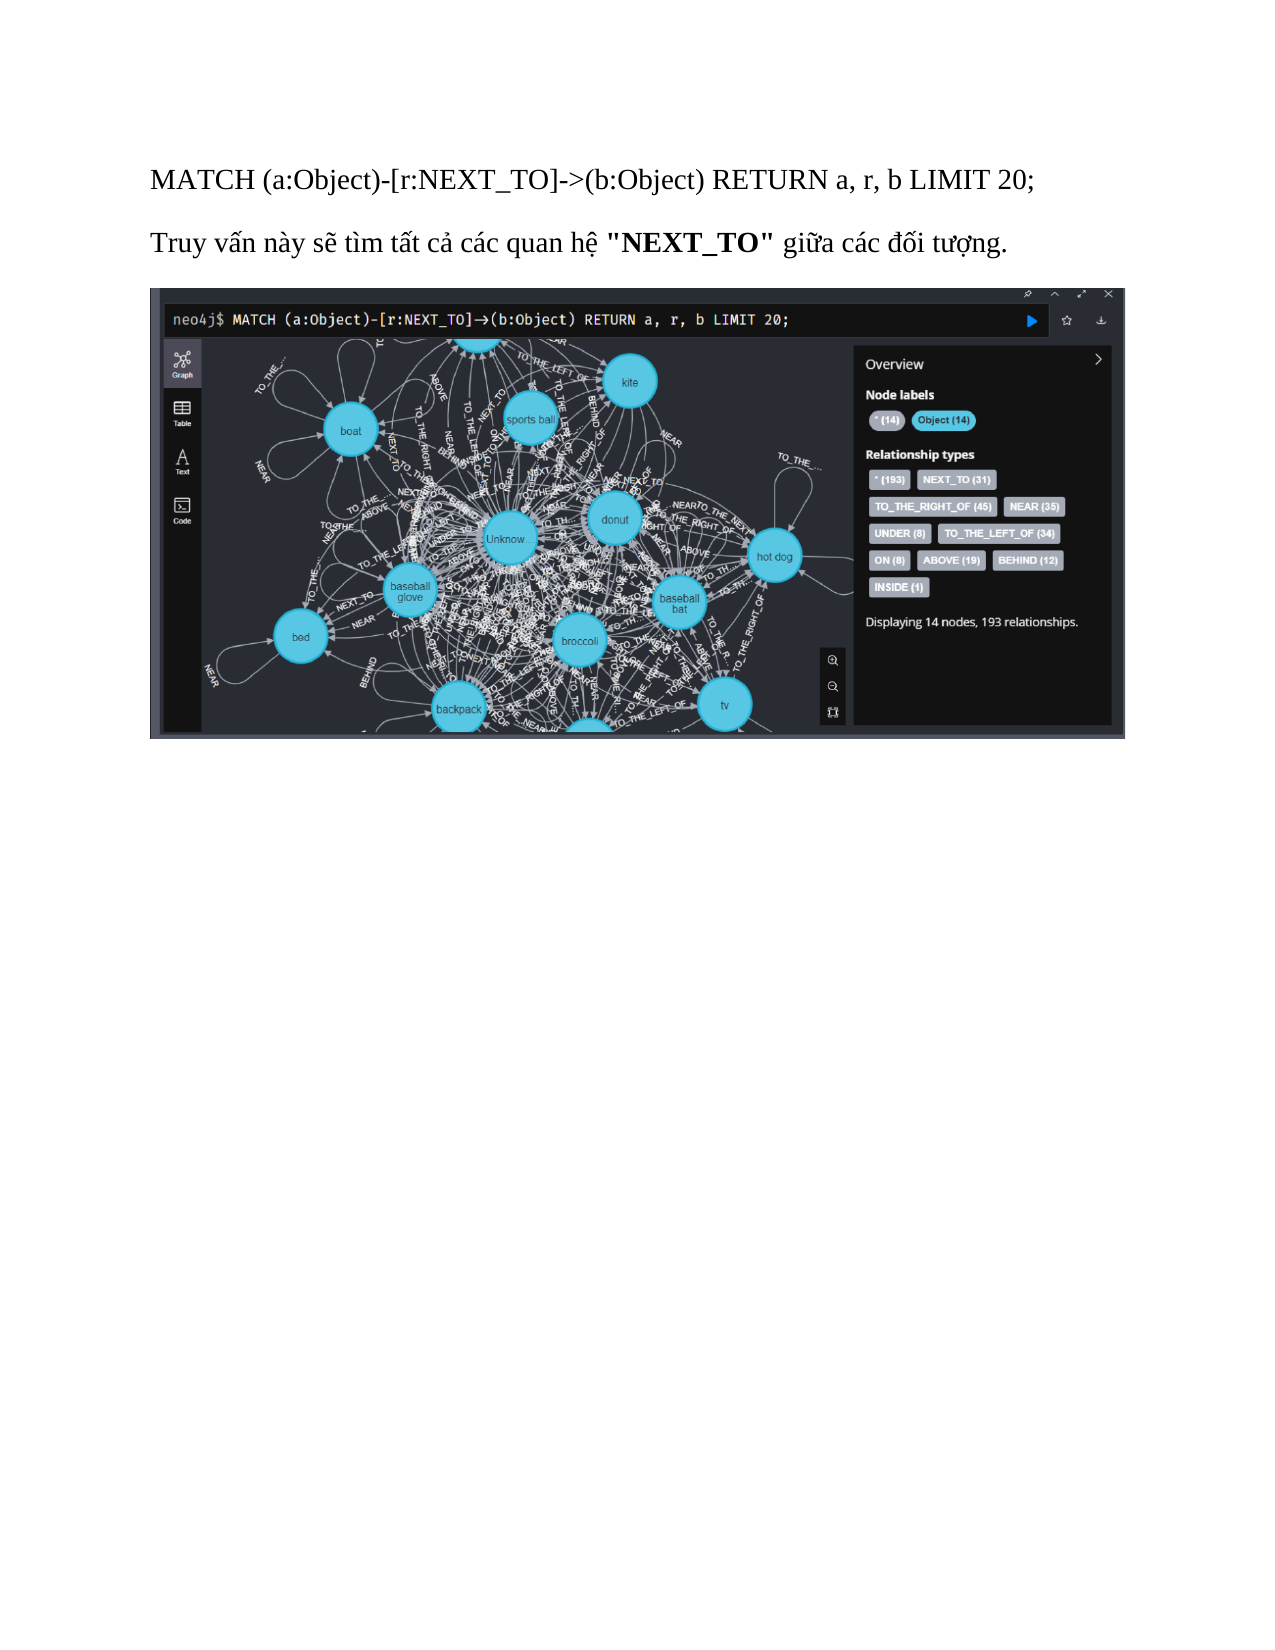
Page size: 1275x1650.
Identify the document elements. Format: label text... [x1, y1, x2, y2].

text MATCH (a:Object)-[r:NEXT_TO]->(b:Object) RETURN a, r, b LIMIT 20; [150, 162, 1125, 196]
text Truy vấn này sẽ tìm tất cả các quan hệ "NEXT_TO" giữa các đối tượng. [150, 225, 1125, 259]
picture [150, 288, 1125, 739]
